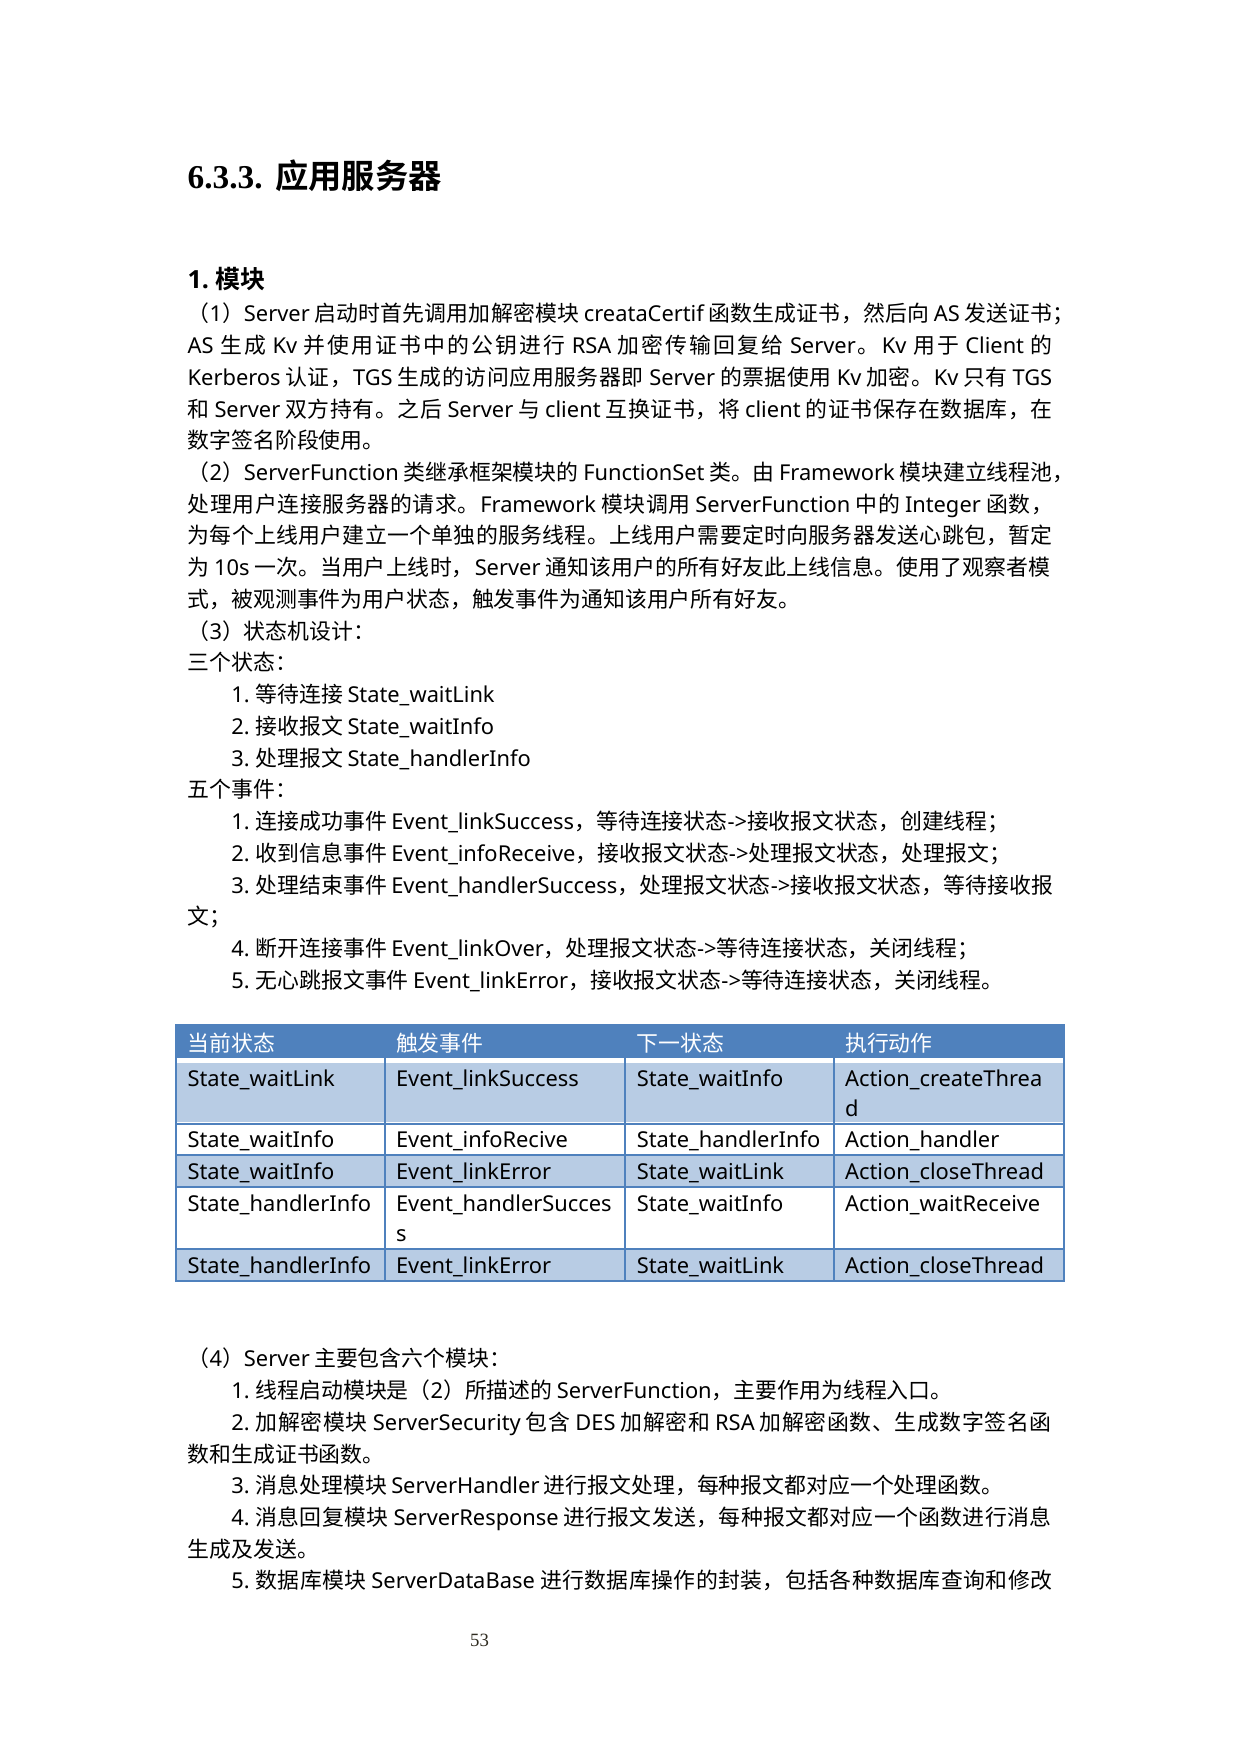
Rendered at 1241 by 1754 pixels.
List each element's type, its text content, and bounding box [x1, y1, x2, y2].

table_header 触发事件 [386, 1026, 624, 1058]
table_cell State_waitInfo [626, 1188, 833, 1248]
list 消息回复模块ServerResponse进行报文发送，每种报文都对应一个函数进行消息生成及发送。 [187, 1500, 1053, 1563]
list 三个状态： [187, 645, 1053, 677]
subtitle 应用服务器 [146, 150, 1053, 198]
list 处理报文State_handlerInfo [231, 741, 1053, 772]
list 消息处理模块ServerHandler进行报文处理，每种报文都对应一个处理函数。 [187, 1468, 1053, 1500]
table_cell State_waitLink [177, 1063, 384, 1122]
table_cell State_handlerInfo [177, 1188, 384, 1248]
list 五个事件： [187, 772, 1053, 804]
table_cell Event_linkSuccess [386, 1063, 624, 1122]
table_cell State_handlerInfo [177, 1250, 384, 1280]
table_cell State_waitLink [626, 1250, 833, 1280]
table_cell State_waitInfo [177, 1156, 384, 1186]
table_cell Action_handler [835, 1125, 1063, 1154]
list ServerFunction类继承框架模块的FunctionSet类。由Framework模块建立线程池，处理用户连接服务器的请求。Framework模块调用ServerFunction中的Integer函数，为每个上线用户建立一个单独的服务线程。上线用户需要定时向服务器发送心跳包，暂定为10s一次。当用户上线时，Server通知该用户的所有好友此上线信息。使用了观察者模式，被观测事件为用户状态，触发事件为通知该用户所有好友。 [187, 455, 1053, 614]
table_header 执行动作 [835, 1026, 1063, 1058]
list 收到信息事件Event_infoReceive，接收报文状态->处理报文状态，处理报文； [187, 836, 1053, 868]
table_cell Event_linkError [386, 1250, 624, 1280]
table_cell Event_handlerSuccess [386, 1188, 624, 1248]
table_cell Event_linkError [386, 1156, 624, 1186]
list Server主要包含六个模块： [187, 1341, 1053, 1373]
table_header 当前状态 [177, 1026, 384, 1058]
table_cell Action_waitReceive [835, 1188, 1063, 1248]
table_cell Action_closeThread [835, 1250, 1063, 1280]
list 断开连接事件Event_linkOver，处理报文状态->等待连接状态，关闭线程； [187, 931, 1053, 963]
list 状态机设计： [187, 614, 1053, 645]
table_cell State_waitInfo [626, 1063, 833, 1122]
table_cell Action_createThread [835, 1063, 1063, 1122]
table_cell Event_infoRecive [386, 1125, 624, 1154]
list 加解密模块ServerSecurity包含DES加解密和RSA加解密函数、生成数字签名函数和生成证书函数。 [187, 1405, 1053, 1468]
list 处理结束事件Event_handlerSuccess，处理报文状态->接收报文状态，等待接收报文； [187, 868, 1053, 931]
list 接收报文State_waitInfo [231, 709, 1053, 741]
list 模块 [187, 260, 1053, 296]
list 连接成功事件Event_linkSuccess，等待连接状态->接收报文状态，创建线程； [187, 804, 1053, 836]
table_cell State_waitLink [626, 1156, 833, 1186]
list 线程启动模块是（2）所描述的ServerFunction，主要作用为线程入口。 [187, 1373, 1053, 1405]
table_cell State_waitInfo [177, 1125, 384, 1154]
table_cell Action_closeThread [835, 1156, 1063, 1186]
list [187, 1563, 1053, 1595]
table_cell State_handlerInfo [626, 1125, 833, 1154]
table_header 下一状态 [626, 1026, 833, 1058]
list 等待连接State_waitLink [231, 677, 1053, 709]
list 无心跳报文事件Event_linkError，接收报文状态->等待连接状态，关闭线程。 [187, 963, 1053, 994]
list Server启动时首先调用加解密模块creataCertif函数生成证书，然后向AS发送证书；AS生成Kv并使用证书中的公钥进行RSA加密传输回复给Server。Kv用于Client的Kerberos认证，TGS生成的访问应用服务器即Server的票据使用Kv加密。Kv只有TGS和Server双方持有。之后Server与client互换证书，将client的证书保存在数据库，在数字签名阶段使用。 [187, 296, 1053, 455]
